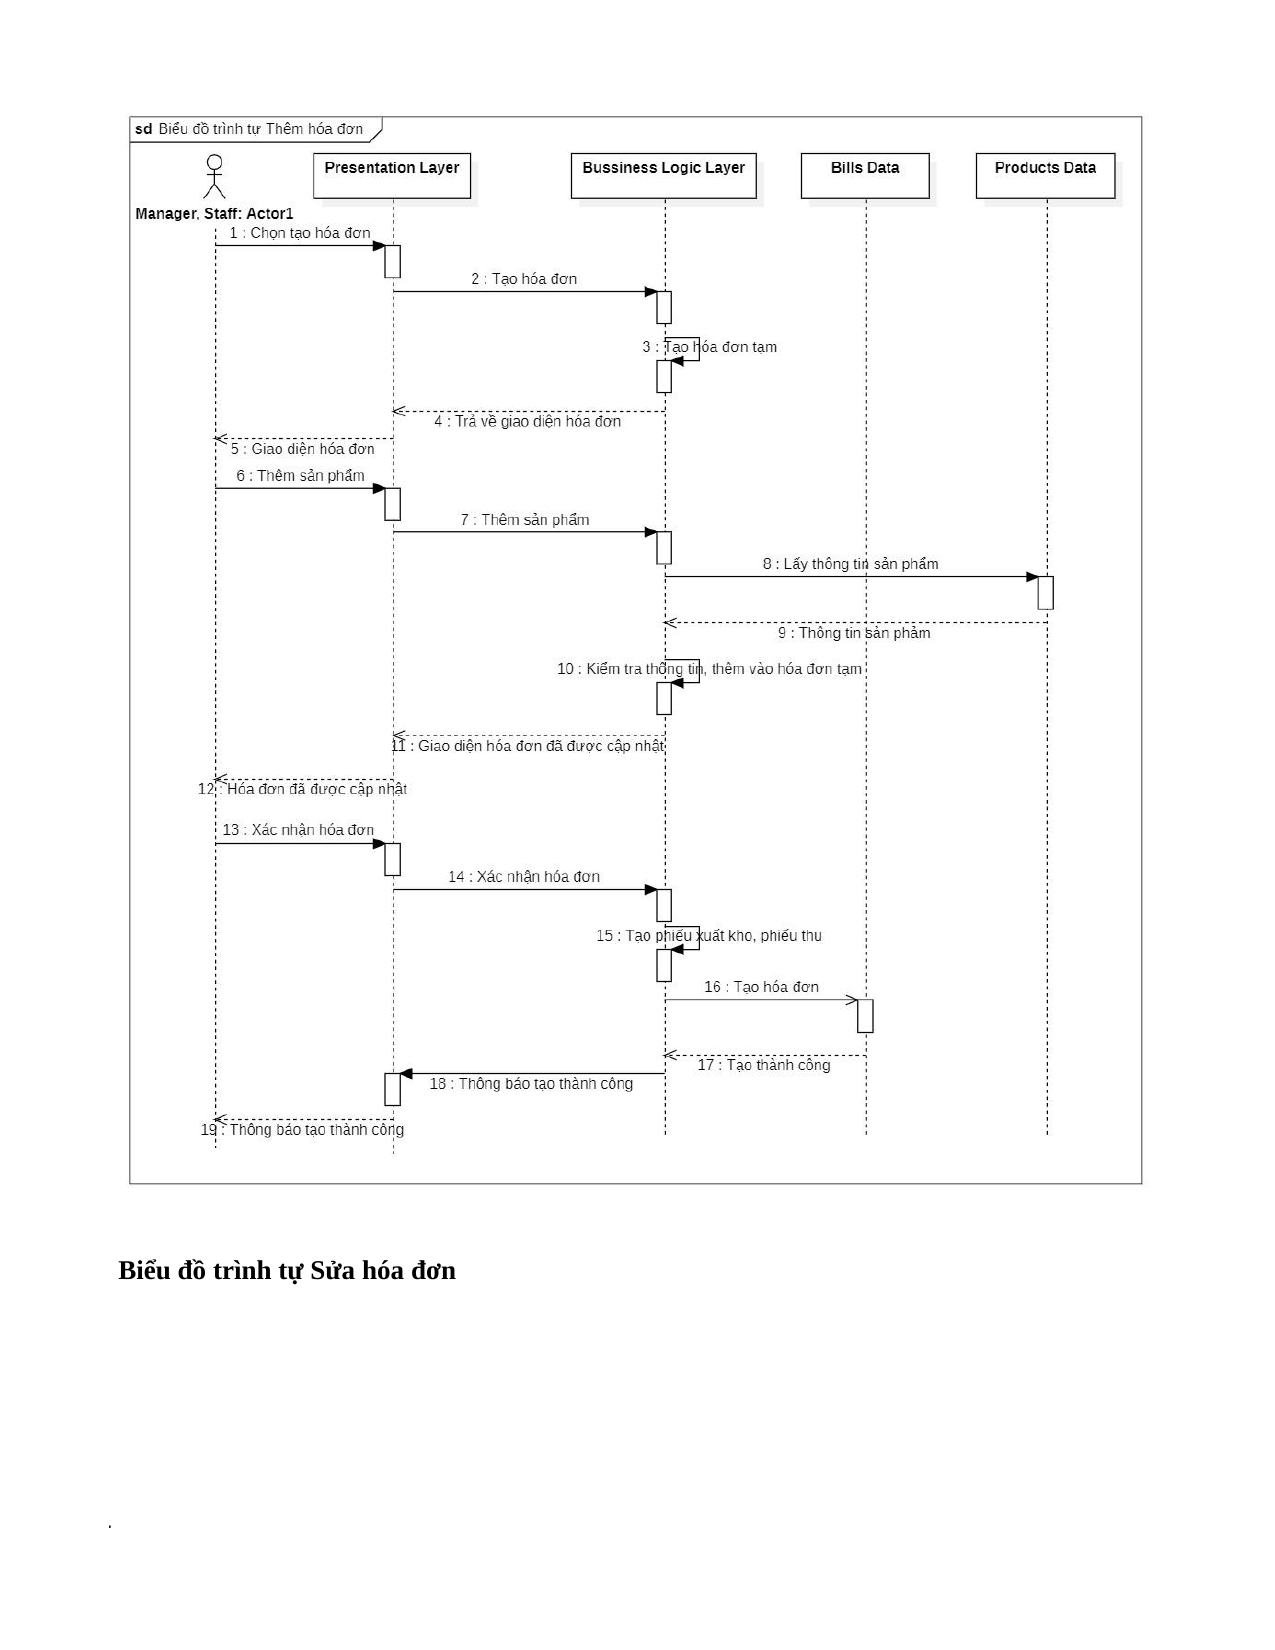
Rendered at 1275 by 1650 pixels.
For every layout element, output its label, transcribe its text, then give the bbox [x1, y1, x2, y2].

text Biểu đồ trình tự Sửa hóa đơn [118, 1254, 1186, 1285]
picture [118, 105, 1187, 1229]
